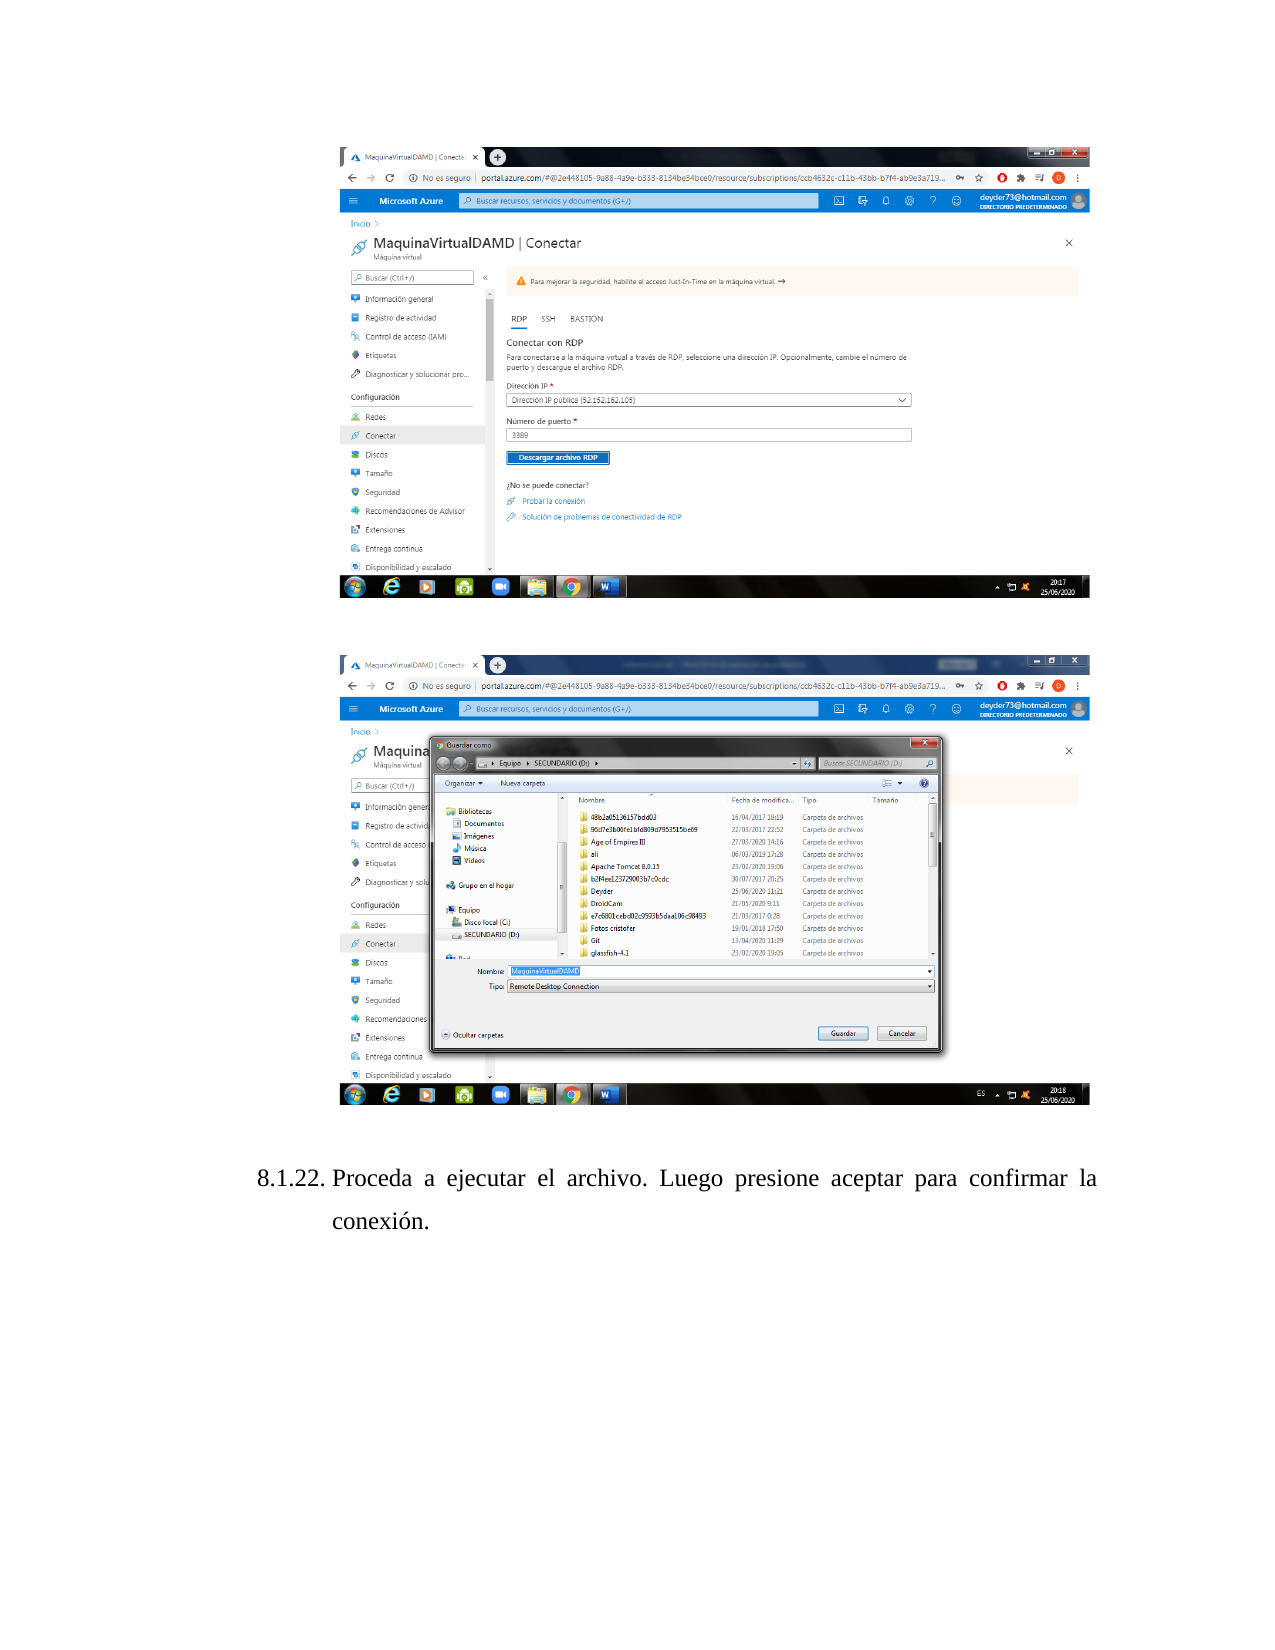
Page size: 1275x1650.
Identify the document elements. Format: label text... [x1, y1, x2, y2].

list Proceda a ejecutar el archivo. Luego presione aceptar para confirmar la conexión. [257, 1163, 1098, 1234]
picture [339, 655, 1090, 1105]
picture [339, 147, 1090, 598]
